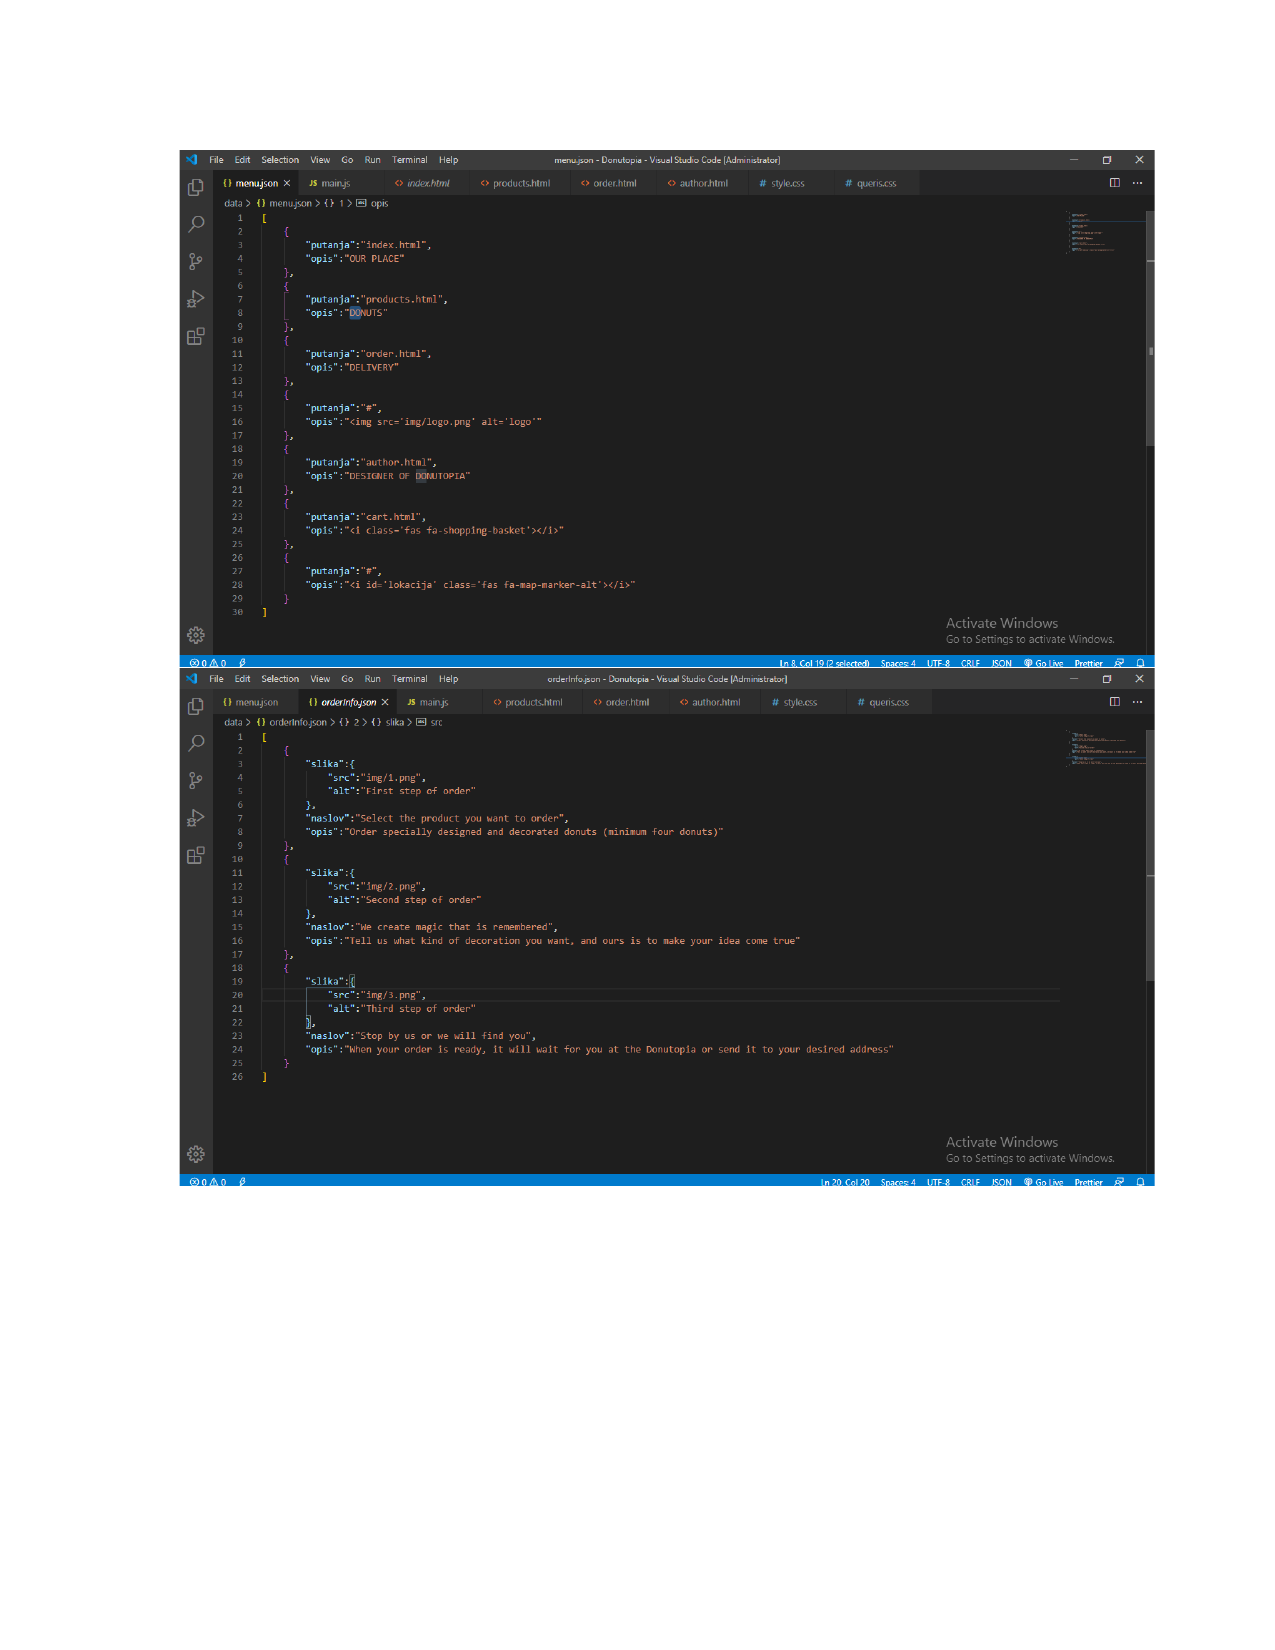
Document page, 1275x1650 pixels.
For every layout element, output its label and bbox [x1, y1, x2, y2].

picture [179, 668, 1155, 1186]
picture [179, 150, 1155, 667]
